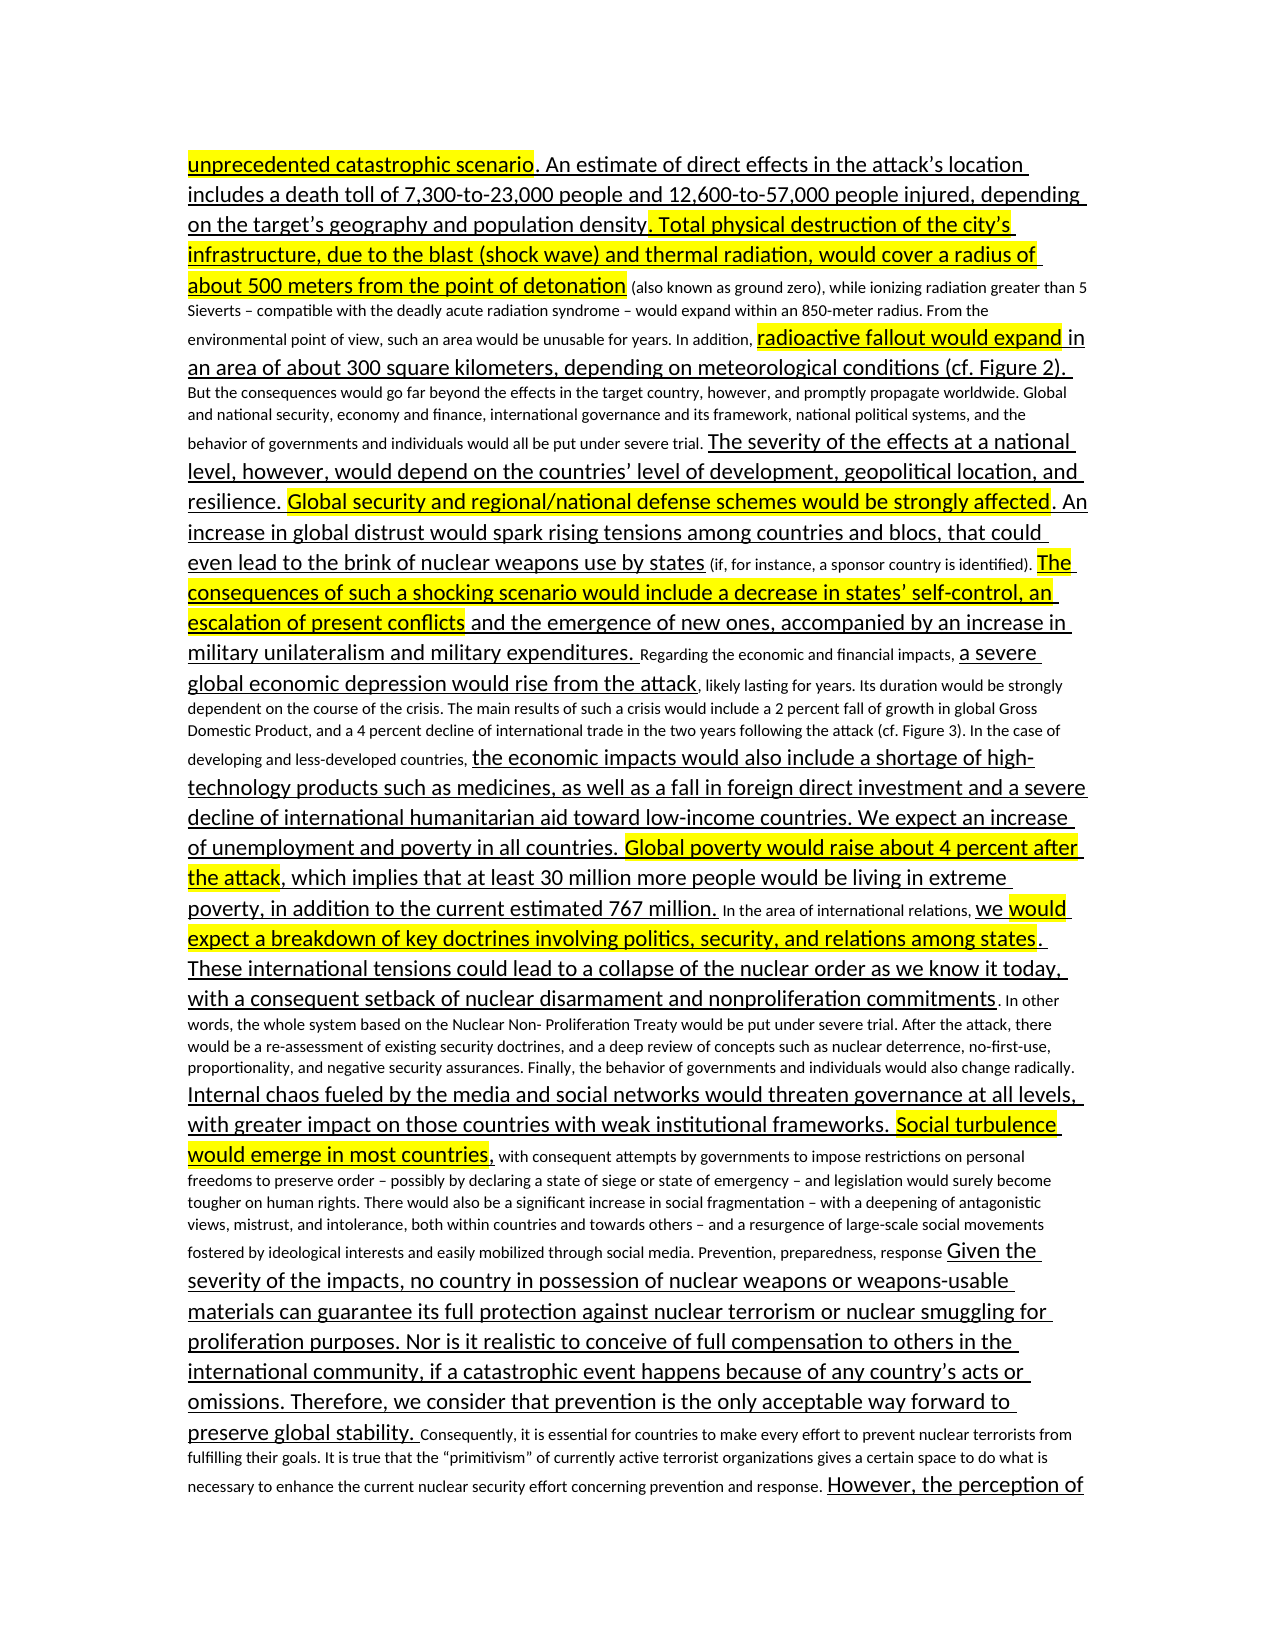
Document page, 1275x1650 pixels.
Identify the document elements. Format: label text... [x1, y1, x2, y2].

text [187, 205, 1087, 512]
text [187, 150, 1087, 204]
